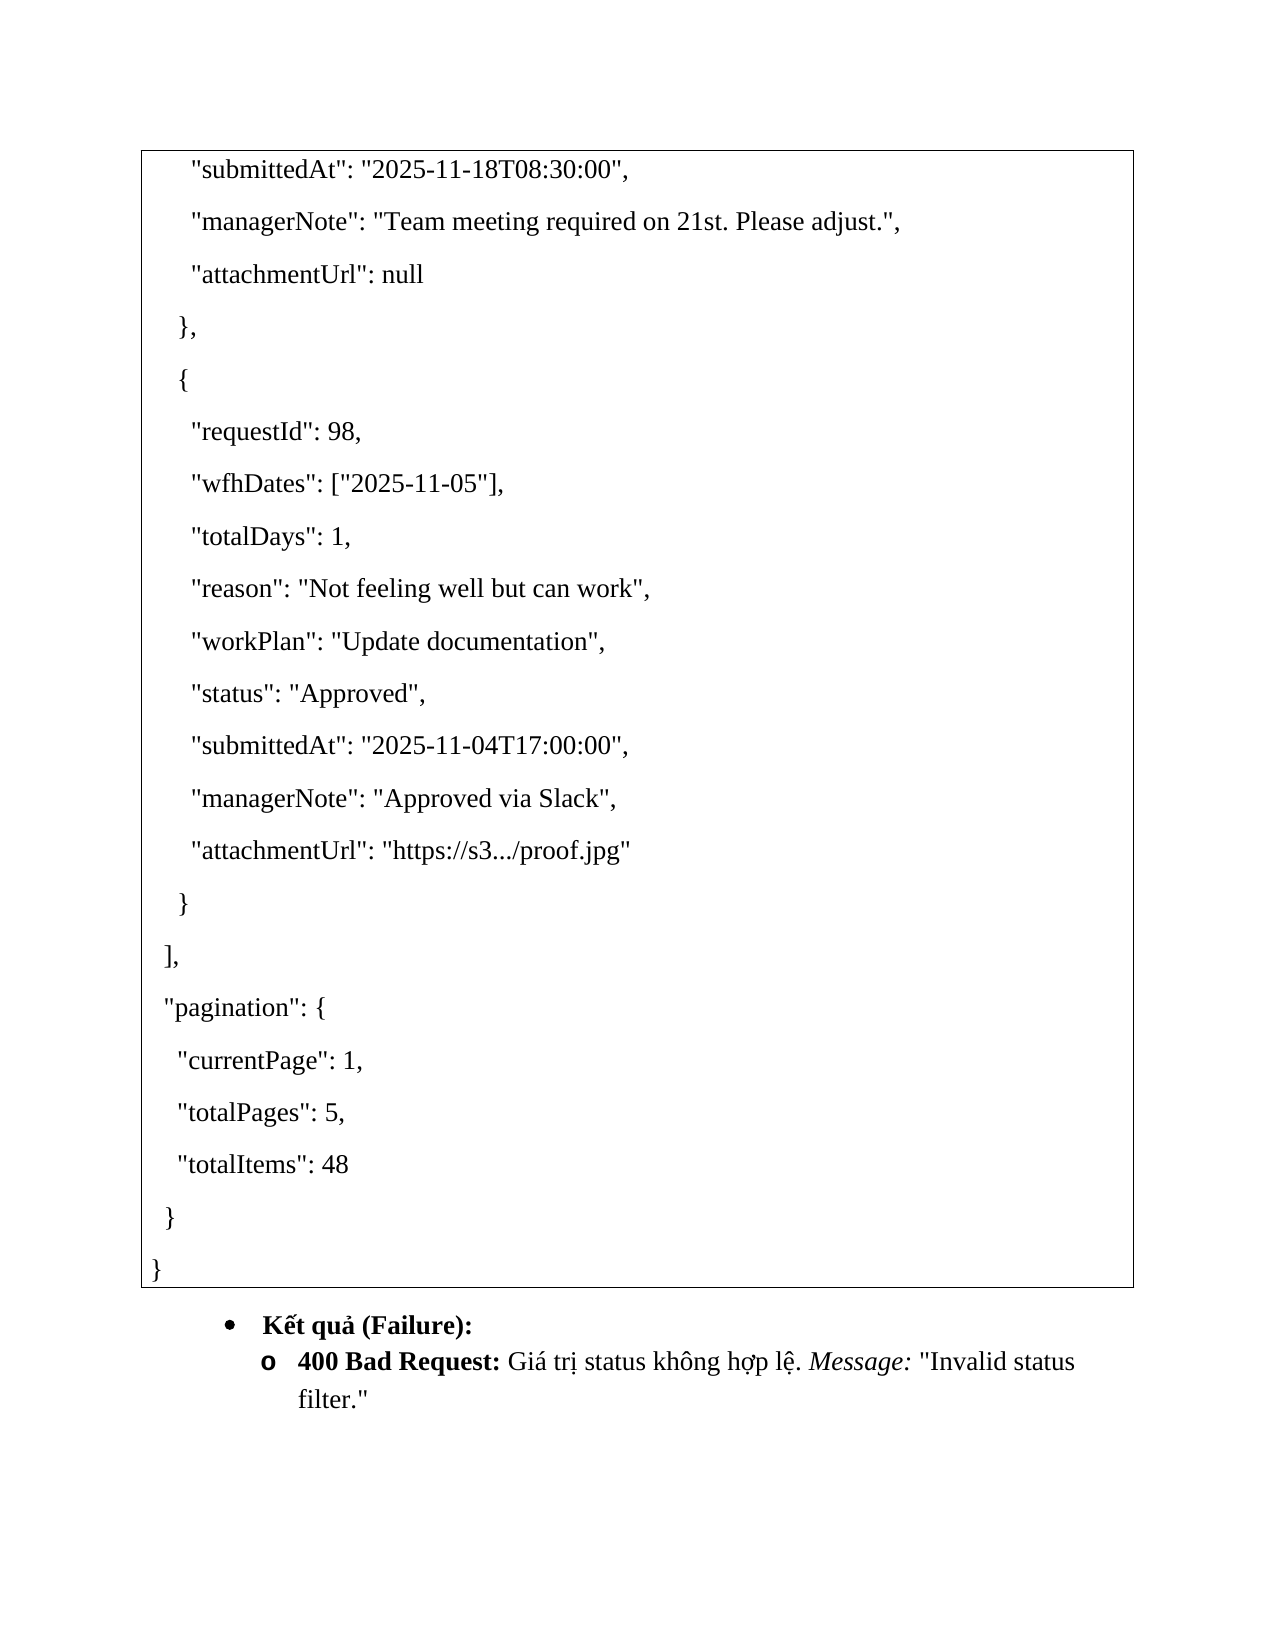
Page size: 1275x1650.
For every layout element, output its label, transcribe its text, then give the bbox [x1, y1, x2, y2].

text "reason": "Not feeling well but can work", [142, 569, 1133, 603]
text ], [142, 936, 1133, 970]
text "attachmentUrl": "https://s3.../proof.jpg" [142, 831, 1133, 865]
text "pagination": { [142, 988, 1133, 1023]
text } [142, 883, 1133, 918]
list Kết quả (Failure): [225, 1309, 1125, 1340]
text "managerNote": "Approved via Slack", [142, 779, 1133, 813]
text "requestId": 98, [142, 412, 1133, 446]
text "wfhDates": ["2025-11-05"], [142, 464, 1133, 499]
text "totalDays": 1, [142, 517, 1133, 551]
text { [142, 359, 1133, 394]
text "totalPages": 5, [142, 1093, 1133, 1127]
text "submittedAt": "2025-11-18T08:30:00", [142, 151, 1133, 184]
text "managerNote": "Team meeting required on 21st. Please adjust.", [142, 202, 1133, 237]
text } [142, 1198, 1133, 1232]
text "workPlan": "Update documentation", [142, 622, 1133, 656]
text "submittedAt": "2025-11-04T17:00:00", [142, 726, 1133, 761]
list 400 Bad Request: Giá trị status không hợp lệ. Message: "Invalid status filter." [260, 1345, 1125, 1414]
text }, [142, 307, 1133, 341]
text "attachmentUrl": null [142, 255, 1133, 289]
text } [142, 1250, 1133, 1287]
text "totalItems": 48 [142, 1146, 1133, 1180]
text "status": "Approved", [142, 674, 1133, 708]
text "currentPage": 1, [142, 1041, 1133, 1075]
